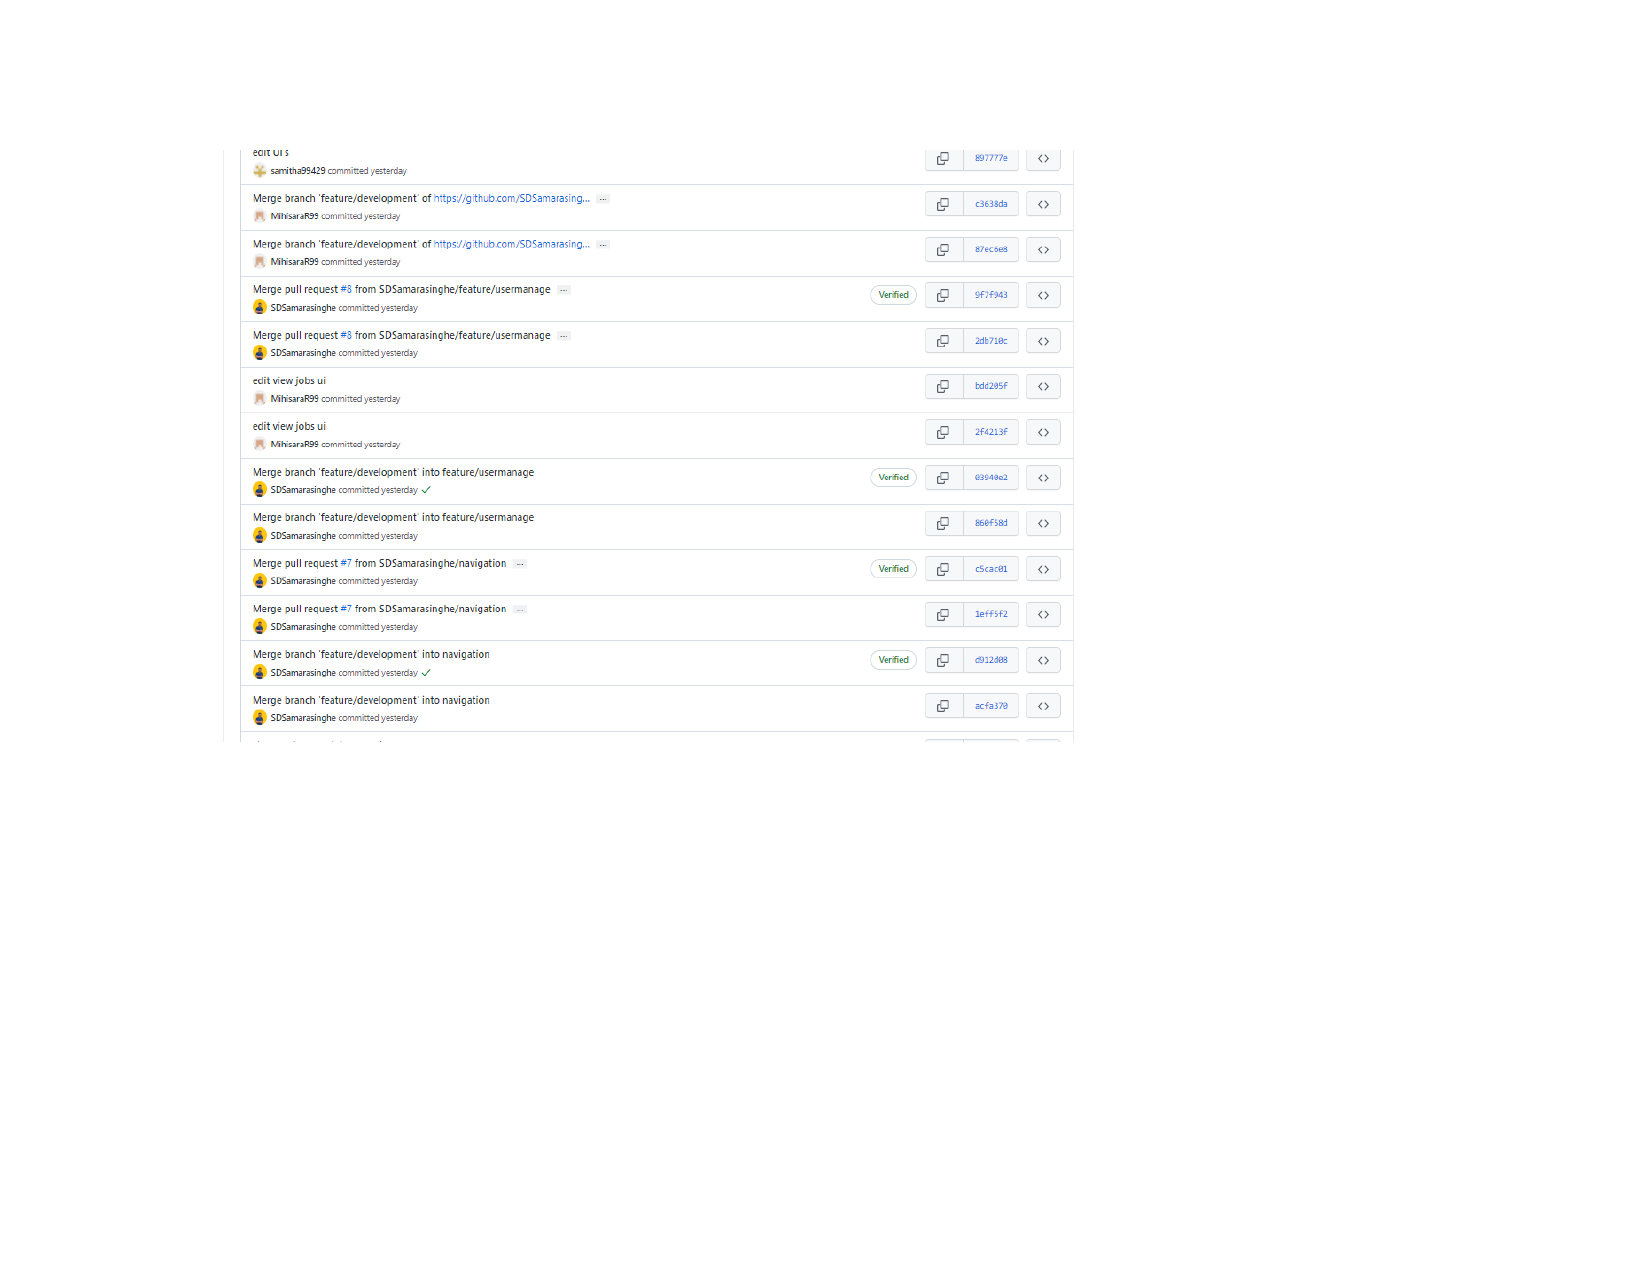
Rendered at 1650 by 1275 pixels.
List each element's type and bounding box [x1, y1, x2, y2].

picture [216, 150, 1081, 742]
